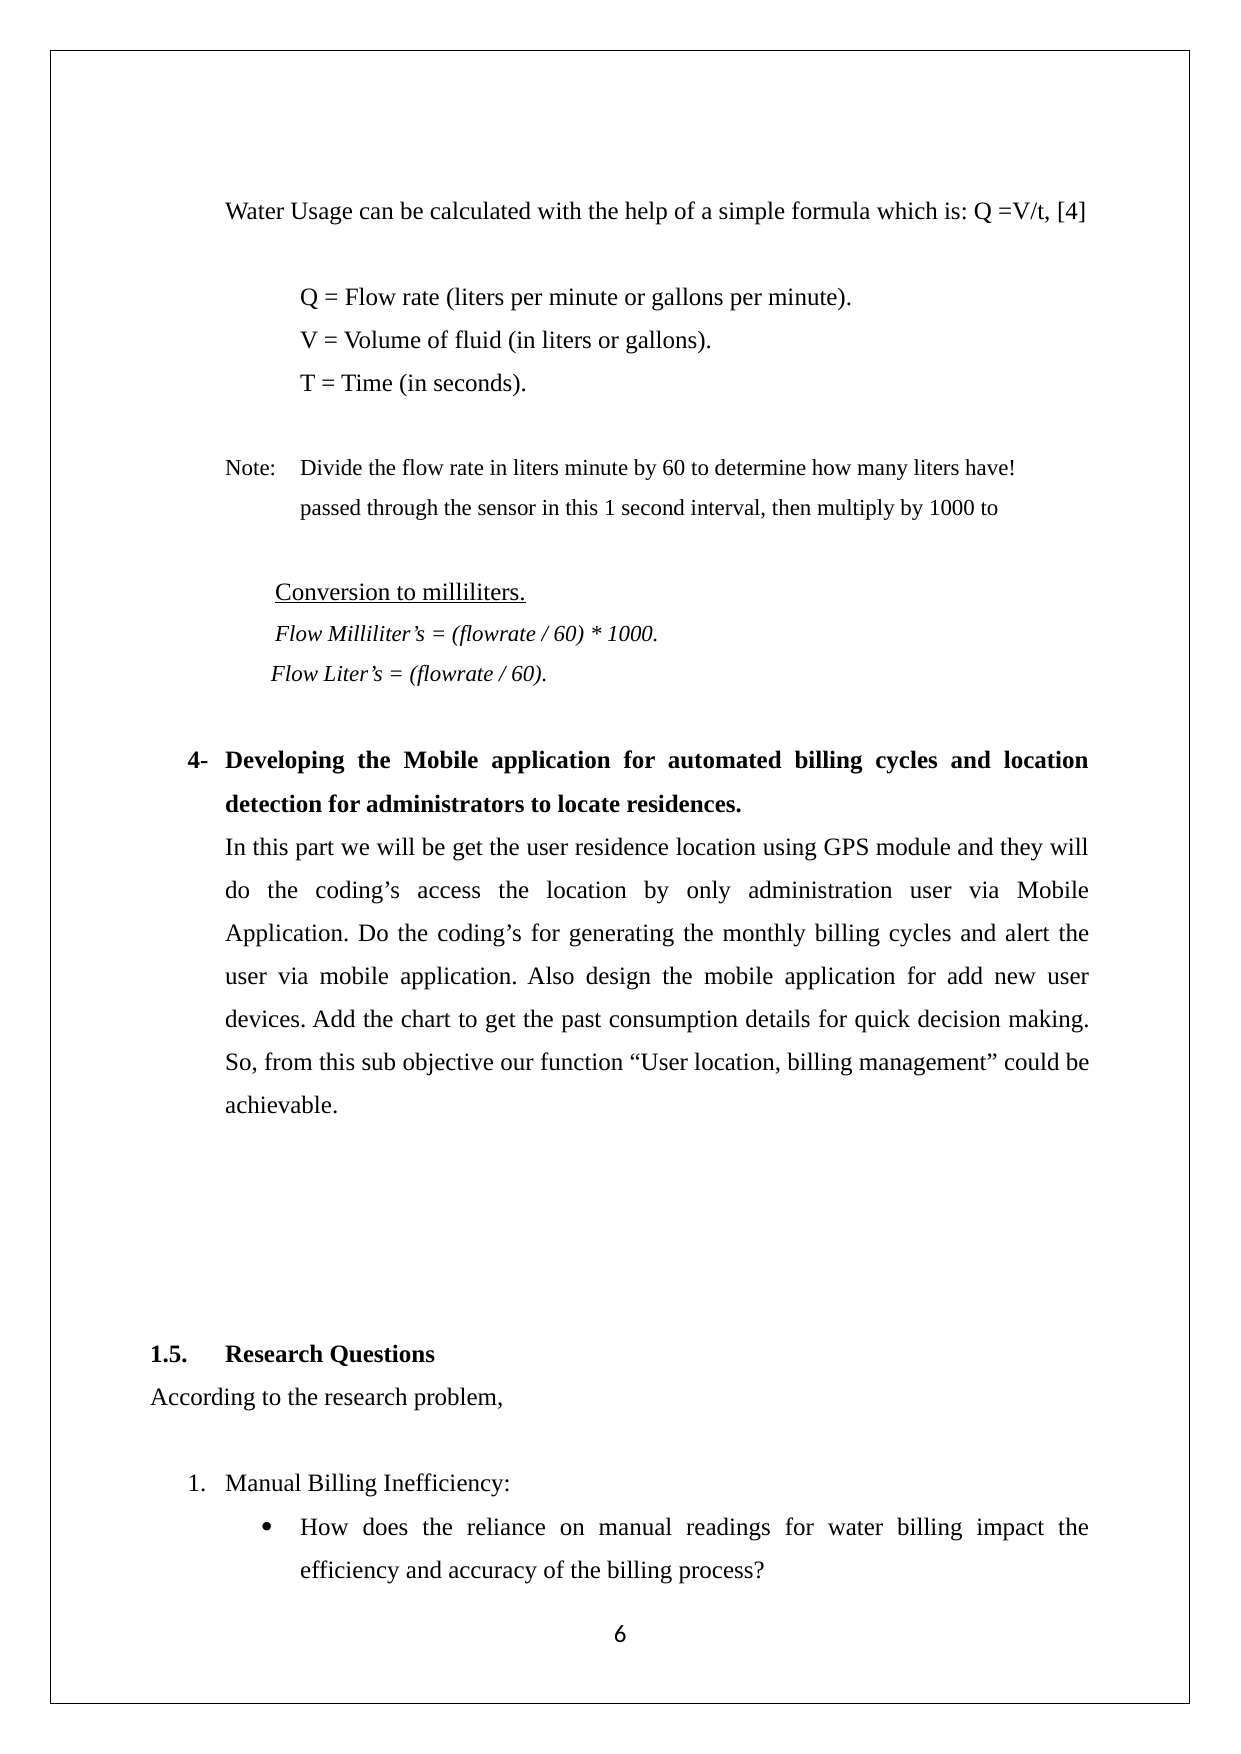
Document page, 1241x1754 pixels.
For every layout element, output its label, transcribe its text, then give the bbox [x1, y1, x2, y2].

list Manual Billing Inefficiency: [187, 1468, 1090, 1497]
list Note: Divide the flow rate in liters minute by 60 to determine how many liters have! [225, 454, 1090, 481]
text In this part we will be get the user residence location using GPS module and they will do the coding’s access the location by only administration user via Mobile Application. Do the coding’s for generating the monthly billing cycles and alert the user via mobile application. Also design the mobile application for add new user devices. Add the chart to get the past consumption details for quick decision making. So, from this sub objective our function “User location, billing management” could be achievable. [225, 832, 1090, 1119]
list V = Volume of fluid (in liters or gallons). [225, 325, 1090, 354]
list T = Time (in seconds). [225, 368, 1090, 397]
list How does the reliance on manual readings for water billing impact the efficiency and accuracy of the billing process? [262, 1512, 1090, 1583]
subtitle Research Questions [150, 1339, 1090, 1368]
list passed through the sensor in this 1 second interval, then multiply by 1000 to [225, 494, 1090, 520]
text Water Usage can be calculated with the help of a simple formula which is: Q =V/t, [150, 196, 1090, 224]
list Flow Liter’s = (flowrate / 60). [225, 660, 1090, 687]
list Developing the Mobile application for automated billing cycles and location detection for administrators to locate residences. [187, 746, 1090, 817]
list Conversion to milliliters. [225, 577, 1090, 605]
list Q = Flow rate (liters per minute or gallons per minute). [225, 282, 1090, 311]
text According to the research problem, [150, 1382, 1090, 1411]
list Flow Milliliter’s = (flowrate / 60) * 1000. [225, 620, 1090, 646]
